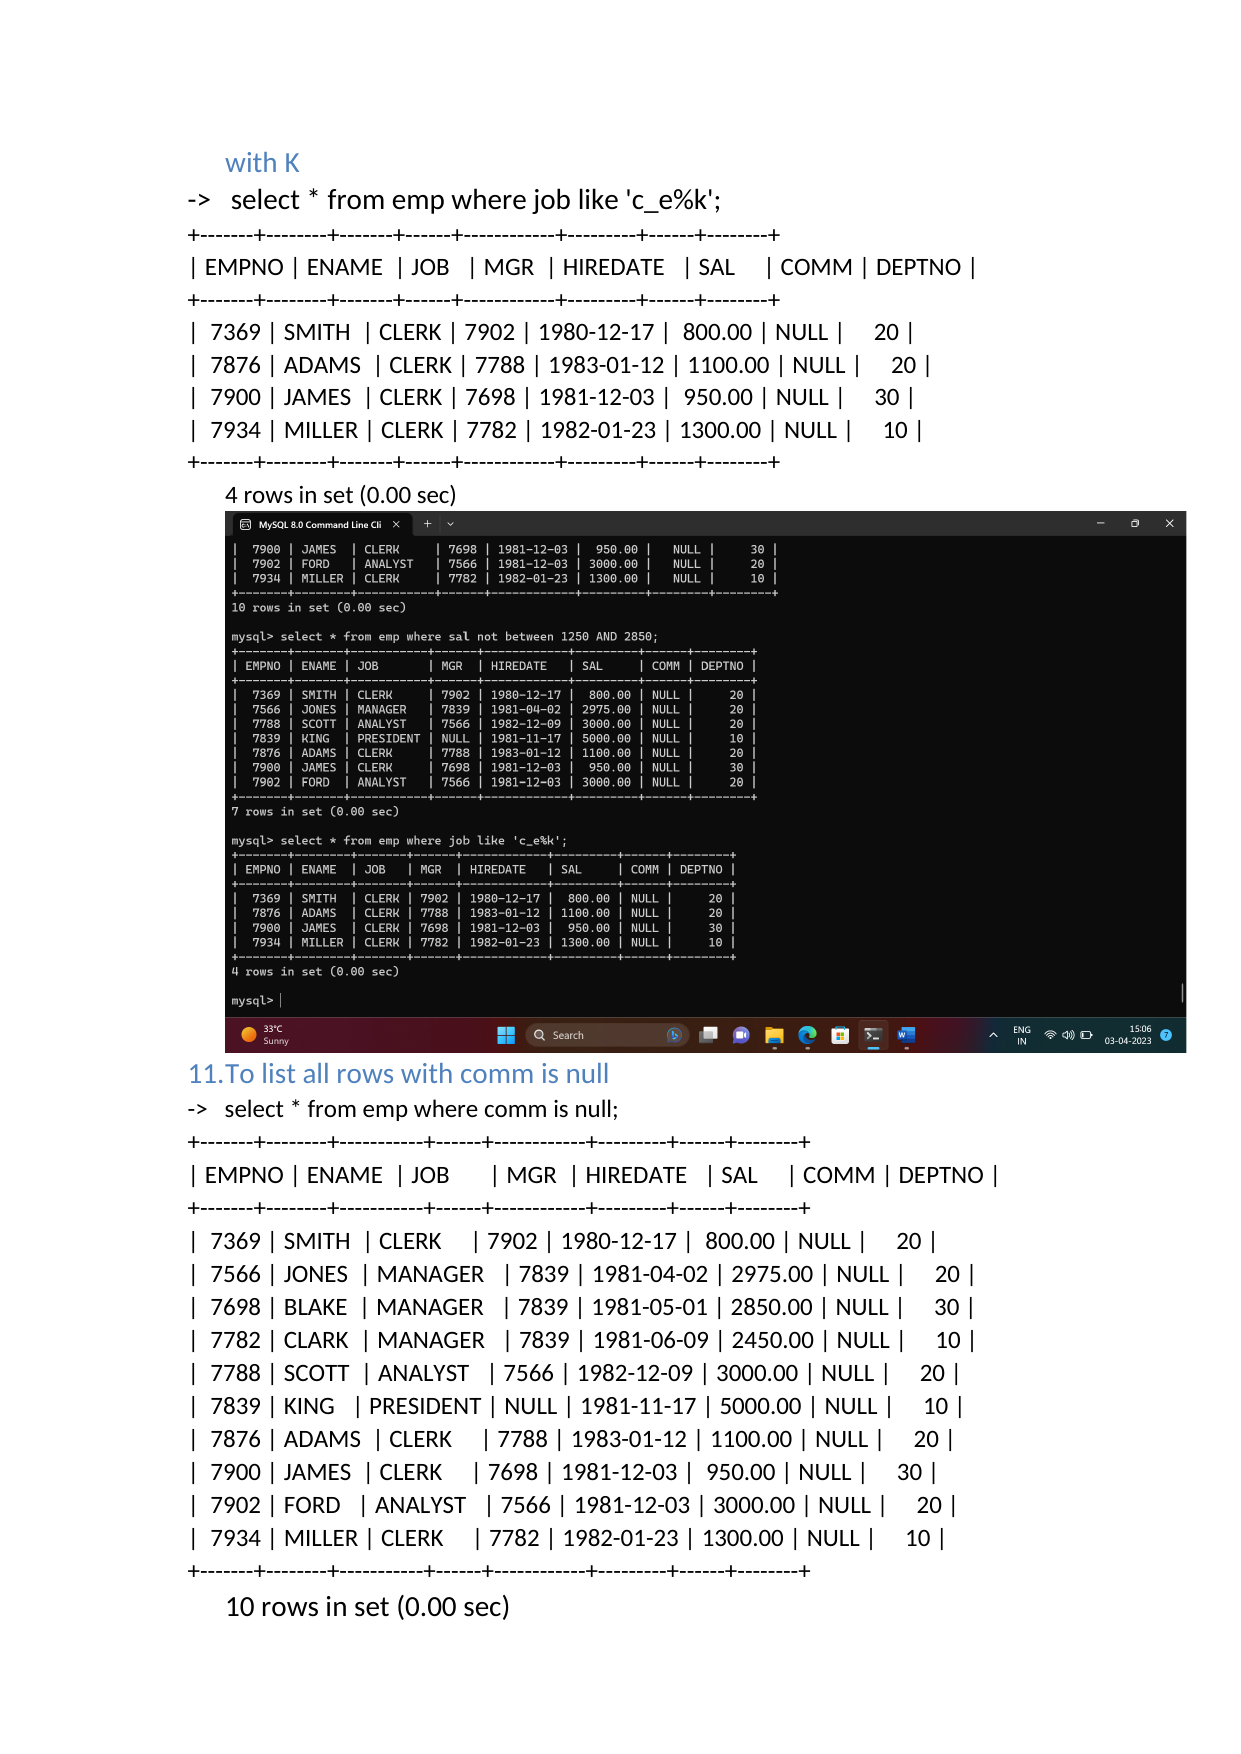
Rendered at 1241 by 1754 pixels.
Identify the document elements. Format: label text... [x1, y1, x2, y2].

list -> select * from emp where job like 'c_e%k'; [187, 181, 1101, 217]
list -> select * from emp where comm is null; [187, 1093, 1101, 1123]
list +-------+--------+-------+------+------------+---------+------+--------+ [187, 446, 1101, 477]
list +-------+--------+-----------+------+------------+---------+------+--------+ [187, 1555, 1101, 1586]
list | 7902 | FORD | ANALYST | 7566 | 1981-12-03 | 3000.00 | NULL | 20 | [187, 1489, 1101, 1520]
list | 7788 | SCOTT | ANALYST | 7566 | 1982-12-09 | 3000.00 | NULL | 20 | [187, 1357, 1101, 1388]
list To list all rows with comm is null [187, 1055, 1101, 1090]
list | 7369 | SMITH | CLERK | 7902 | 1980-12-17 | 800.00 | NULL | 20 | [187, 316, 1101, 347]
list +-------+--------+-----------+------+------------+---------+------+--------+ [187, 1126, 1101, 1156]
list | 7934 | MILLER | CLERK | 7782 | 1982-01-23 | 1300.00 | NULL | 10 | [187, 414, 1101, 444]
list | 7566 | JONES | MANAGER | 7839 | 1981-04-02 | 2975.00 | NULL | 20 | [187, 1258, 1101, 1288]
picture [225, 511, 1187, 1053]
list | 7934 | MILLER | CLERK | 7782 | 1982-01-23 | 1300.00 | NULL | 10 | [187, 1522, 1101, 1553]
list 10 rows in set (0.00 sec) [225, 1588, 1101, 1624]
list | 7839 | KING | PRESIDENT | NULL | 1981-11-17 | 5000.00 | NULL | 10 | [187, 1390, 1101, 1421]
list +-------+--------+-------+------+------------+---------+------+--------+ [187, 284, 1101, 314]
list | 7782 | CLARK | MANAGER | 7839 | 1981-06-09 | 2450.00 | NULL | 10 | [187, 1324, 1101, 1354]
list | 7876 | ADAMS | CLERK | 7788 | 1983-01-12 | 1100.00 | NULL | 20 | [187, 349, 1101, 379]
list | 7900 | JAMES | CLERK | 7698 | 1981-12-03 | 950.00 | NULL | 30 | [187, 1456, 1101, 1487]
list | 7369 | SMITH | CLERK | 7902 | 1980-12-17 | 800.00 | NULL | 20 | [187, 1225, 1101, 1256]
list +-------+--------+-----------+------+------------+---------+------+--------+ [187, 1192, 1101, 1222]
list | 7876 | ADAMS | CLERK | 7788 | 1983-01-12 | 1100.00 | NULL | 20 | [187, 1423, 1101, 1454]
list | EMPNO | ENAME | JOB | MGR | HIREDATE | SAL | COMM | DEPTNO | [187, 251, 1101, 282]
list | 7900 | JAMES | CLERK | 7698 | 1981-12-03 | 950.00 | NULL | 30 | [187, 381, 1101, 412]
list +-------+--------+-------+------+------------+---------+------+--------+ [187, 219, 1101, 249]
list | 7698 | BLAKE | MANAGER | 7839 | 1981-05-01 | 2850.00 | NULL | 30 | [187, 1291, 1101, 1322]
list | EMPNO | ENAME | JOB | MGR | HIREDATE | SAL | COMM | DEPTNO | [187, 1159, 1101, 1189]
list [187, 144, 1101, 179]
list 4 rows in set (0.00 sec) [225, 479, 1101, 509]
